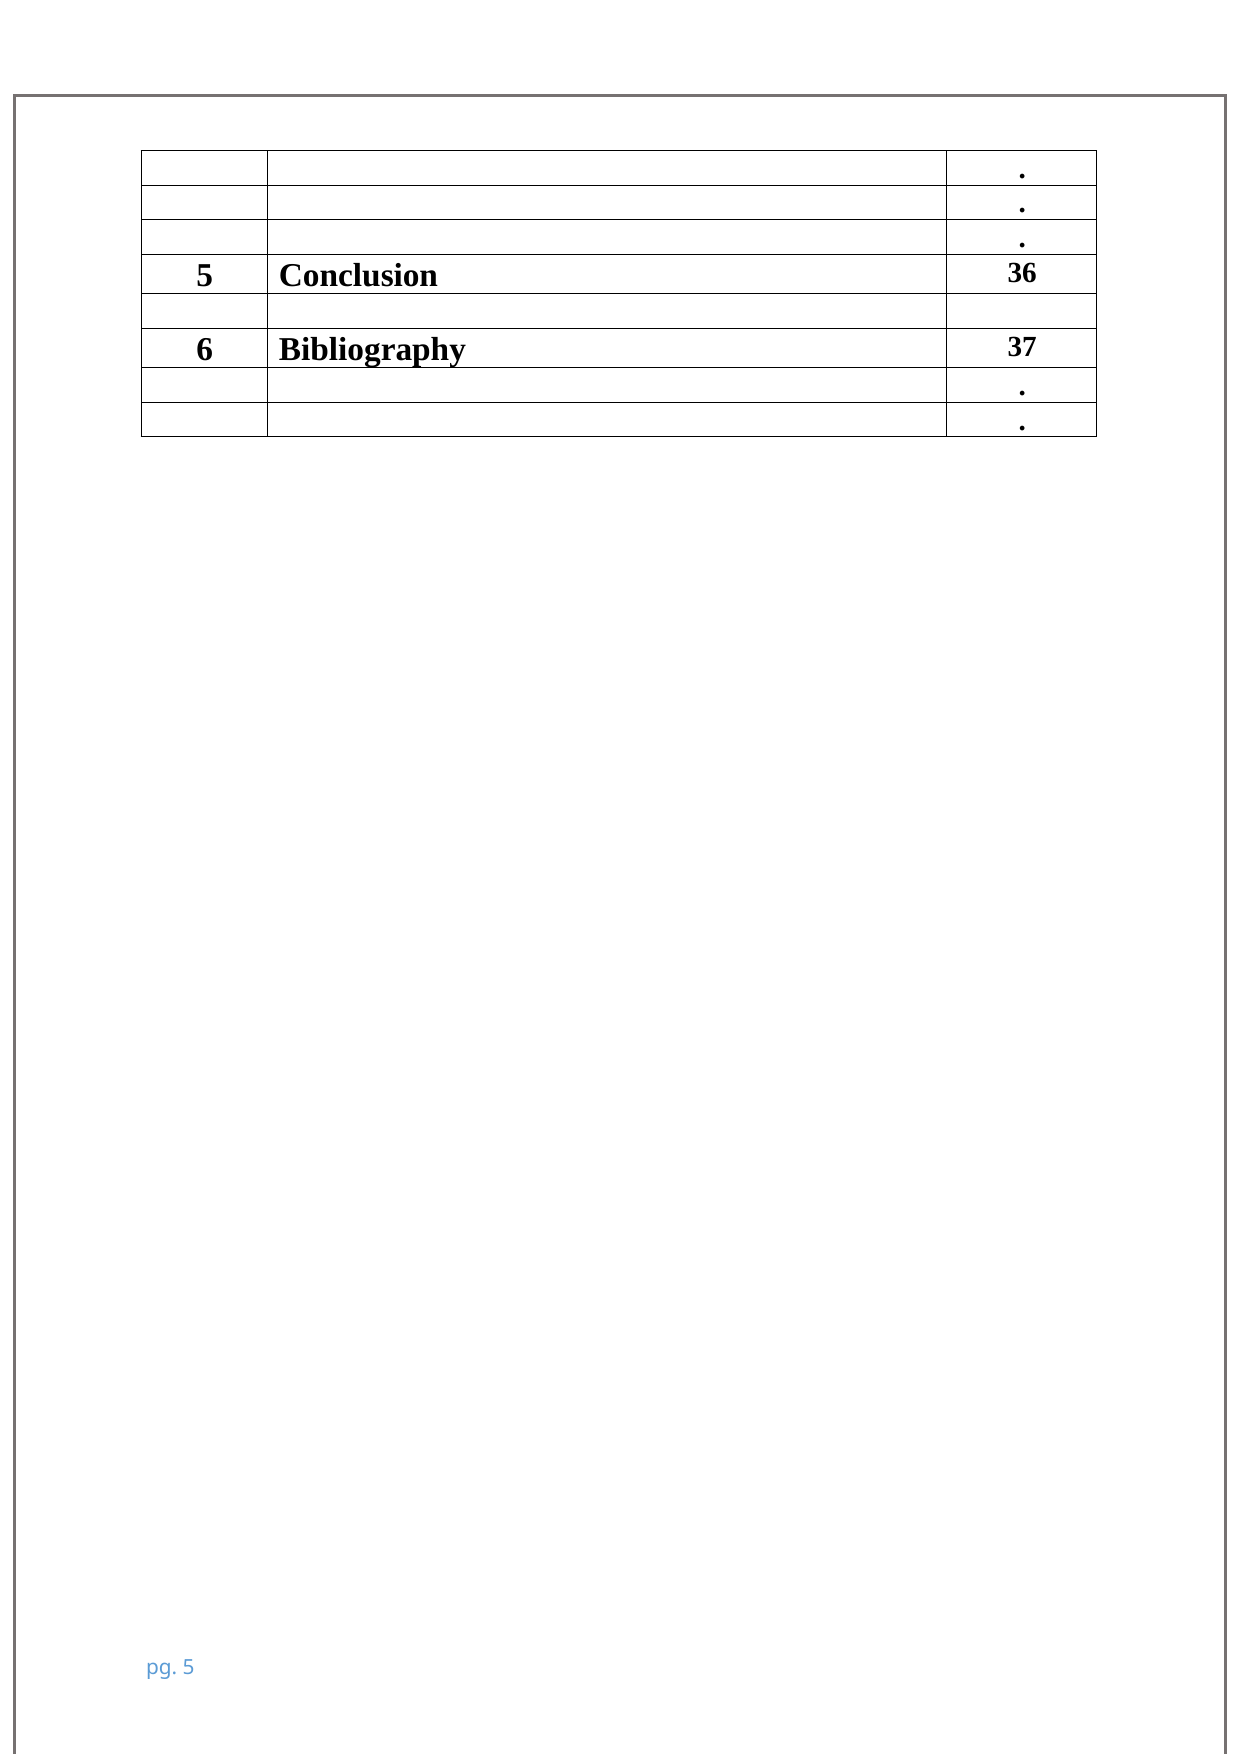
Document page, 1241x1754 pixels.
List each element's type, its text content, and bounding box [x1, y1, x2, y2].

table_cell [947, 294, 1096, 328]
table_cell [142, 220, 267, 254]
table_cell [142, 151, 267, 184]
table_cell 37 [947, 329, 1096, 367]
table_cell [268, 220, 946, 254]
table_cell [142, 186, 267, 219]
table_cell [142, 403, 267, 436]
table_cell 5 [142, 255, 267, 293]
table_cell . [947, 368, 1096, 402]
table_cell [268, 151, 946, 184]
table_cell 36 [947, 255, 1096, 293]
table_cell Bibliography [268, 329, 946, 367]
table_cell [268, 186, 946, 219]
table_cell . [947, 186, 1096, 219]
table_cell [142, 368, 267, 402]
table_cell . [947, 220, 1096, 254]
table_cell . [947, 151, 1096, 184]
table_cell . [947, 403, 1096, 436]
table_cell 6 [142, 329, 267, 367]
table_cell [142, 294, 267, 328]
table_cell [268, 403, 946, 436]
table_cell Conclusion [268, 255, 946, 293]
table_cell [268, 368, 946, 402]
table_cell [268, 294, 946, 328]
